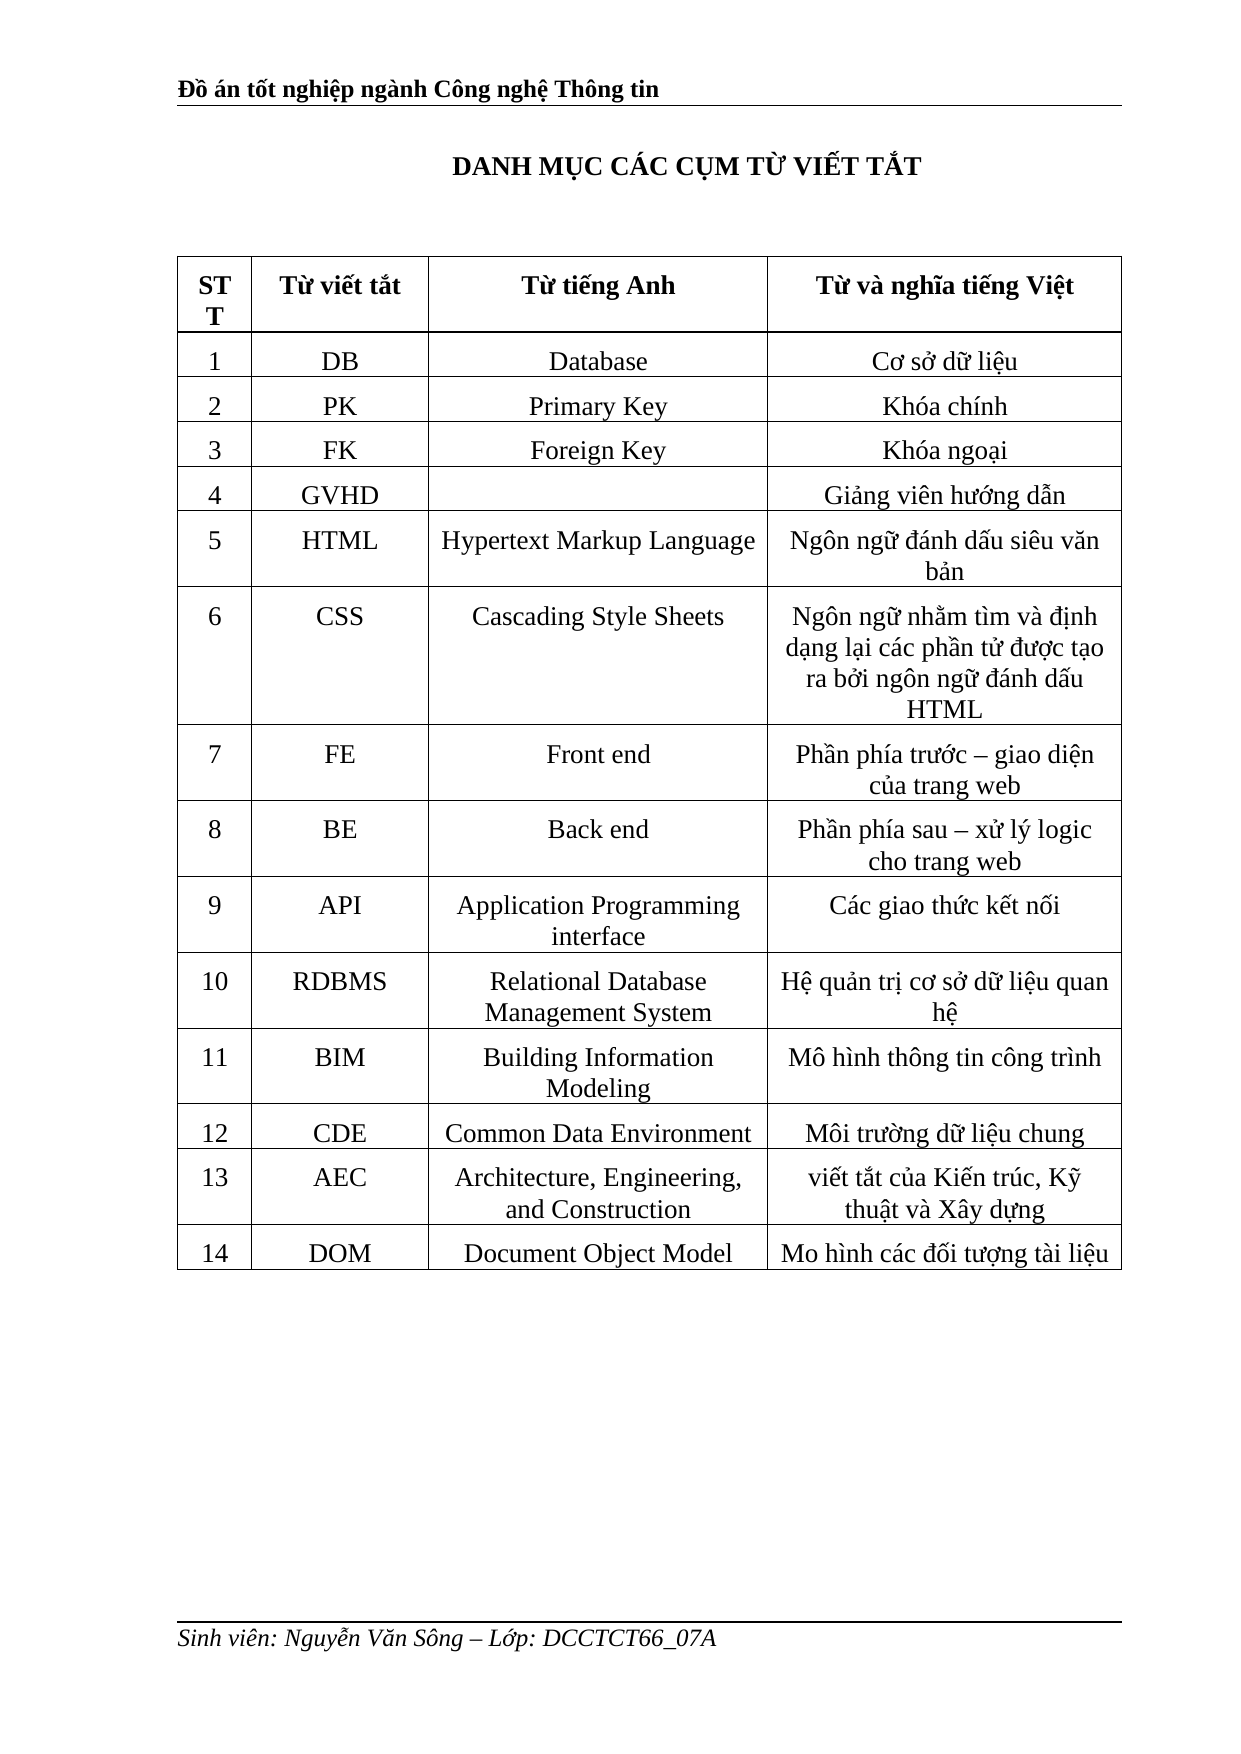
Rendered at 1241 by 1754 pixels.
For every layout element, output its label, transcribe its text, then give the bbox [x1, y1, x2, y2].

table_cell Application Programming interface [429, 877, 767, 952]
table_cell Hypertext Markup Language [429, 511, 767, 586]
table_cell Khóa ngoại [768, 422, 1121, 466]
table_cell HTML [252, 511, 428, 586]
table_cell 11 [178, 1029, 251, 1103]
table_cell 6 [178, 587, 251, 724]
table_cell Môi trường dữ liệu chung [768, 1104, 1121, 1148]
table_cell 4 [178, 467, 251, 510]
table_cell 2 [178, 377, 251, 421]
table_cell 3 [178, 422, 251, 466]
table_cell 8 [178, 801, 251, 876]
table_cell RDBMS [252, 953, 428, 1027]
table_cell AEC [252, 1149, 428, 1224]
table_cell 13 [178, 1149, 251, 1224]
table_cell DB [252, 333, 428, 376]
table_cell Document Object Model [429, 1225, 767, 1268]
table_cell Ngôn ngữ đánh dấu siêu văn bản [768, 511, 1121, 586]
table_cell GVHD [252, 467, 428, 510]
table_cell Building Information Modeling [429, 1029, 767, 1103]
table_cell Khóa chính [768, 377, 1121, 421]
table_cell Mo hình các đối tượng tài liệu [768, 1225, 1121, 1268]
table_cell CDE [252, 1104, 428, 1148]
table_cell 12 [178, 1104, 251, 1148]
table_cell DOM [252, 1225, 428, 1268]
table_cell Phần phía trước – giao diện của trang web [768, 725, 1121, 800]
table_header Từ viết tắt [252, 257, 428, 331]
table_cell Database [429, 333, 767, 376]
table_header Từ và nghĩa tiếng Việt [768, 257, 1121, 331]
table_cell 14 [178, 1225, 251, 1268]
table_cell Phần phía sau – xử lý logic cho trang web [768, 801, 1121, 876]
table_header Từ tiếng Anh [429, 257, 767, 331]
table_cell Primary Key [429, 377, 767, 421]
table_cell FE [252, 725, 428, 800]
table_cell Giảng viên hướng dẫn [768, 467, 1121, 510]
table_cell BE [252, 801, 428, 876]
table_cell 10 [178, 953, 251, 1027]
table_cell Mô hình thông tin công trình [768, 1029, 1121, 1103]
table_cell Common Data Environment [429, 1104, 767, 1148]
text DANH MỤC CÁC CỤM TỪ VIẾT TẮT [177, 150, 1122, 181]
table_cell BIM [252, 1029, 428, 1103]
table_cell Cascading Style Sheets [429, 587, 767, 724]
table_cell Cơ sở dữ liệu [768, 333, 1121, 376]
table_cell Ngôn ngữ nhằm tìm và định dạng lại các phần tử được tạo ra bởi ngôn ngữ đánh dấu HTML [768, 587, 1121, 724]
table_cell Hệ quản trị cơ sở dữ liệu quan hệ [768, 953, 1121, 1027]
table_cell CSS [252, 587, 428, 724]
table_cell Các giao thức kết nối [768, 877, 1121, 952]
table_cell Foreign Key [429, 422, 767, 466]
table_cell 1 [178, 333, 251, 376]
table_cell Relational Database Management System [429, 953, 767, 1027]
table_cell viết tắt của Kiến trúc, Kỹ thuật và Xây dựng [768, 1149, 1121, 1224]
table_cell [429, 467, 767, 510]
table_cell Front end [429, 725, 767, 800]
table_cell 5 [178, 511, 251, 586]
table_cell FK [252, 422, 428, 466]
table_cell 7 [178, 725, 251, 800]
table_cell API [252, 877, 428, 952]
table_cell Back end [429, 801, 767, 876]
table_cell Architecture, Engineering, and Construction [429, 1149, 767, 1224]
table_cell PK [252, 377, 428, 421]
table_header STT [178, 257, 251, 331]
table_cell 9 [178, 877, 251, 952]
